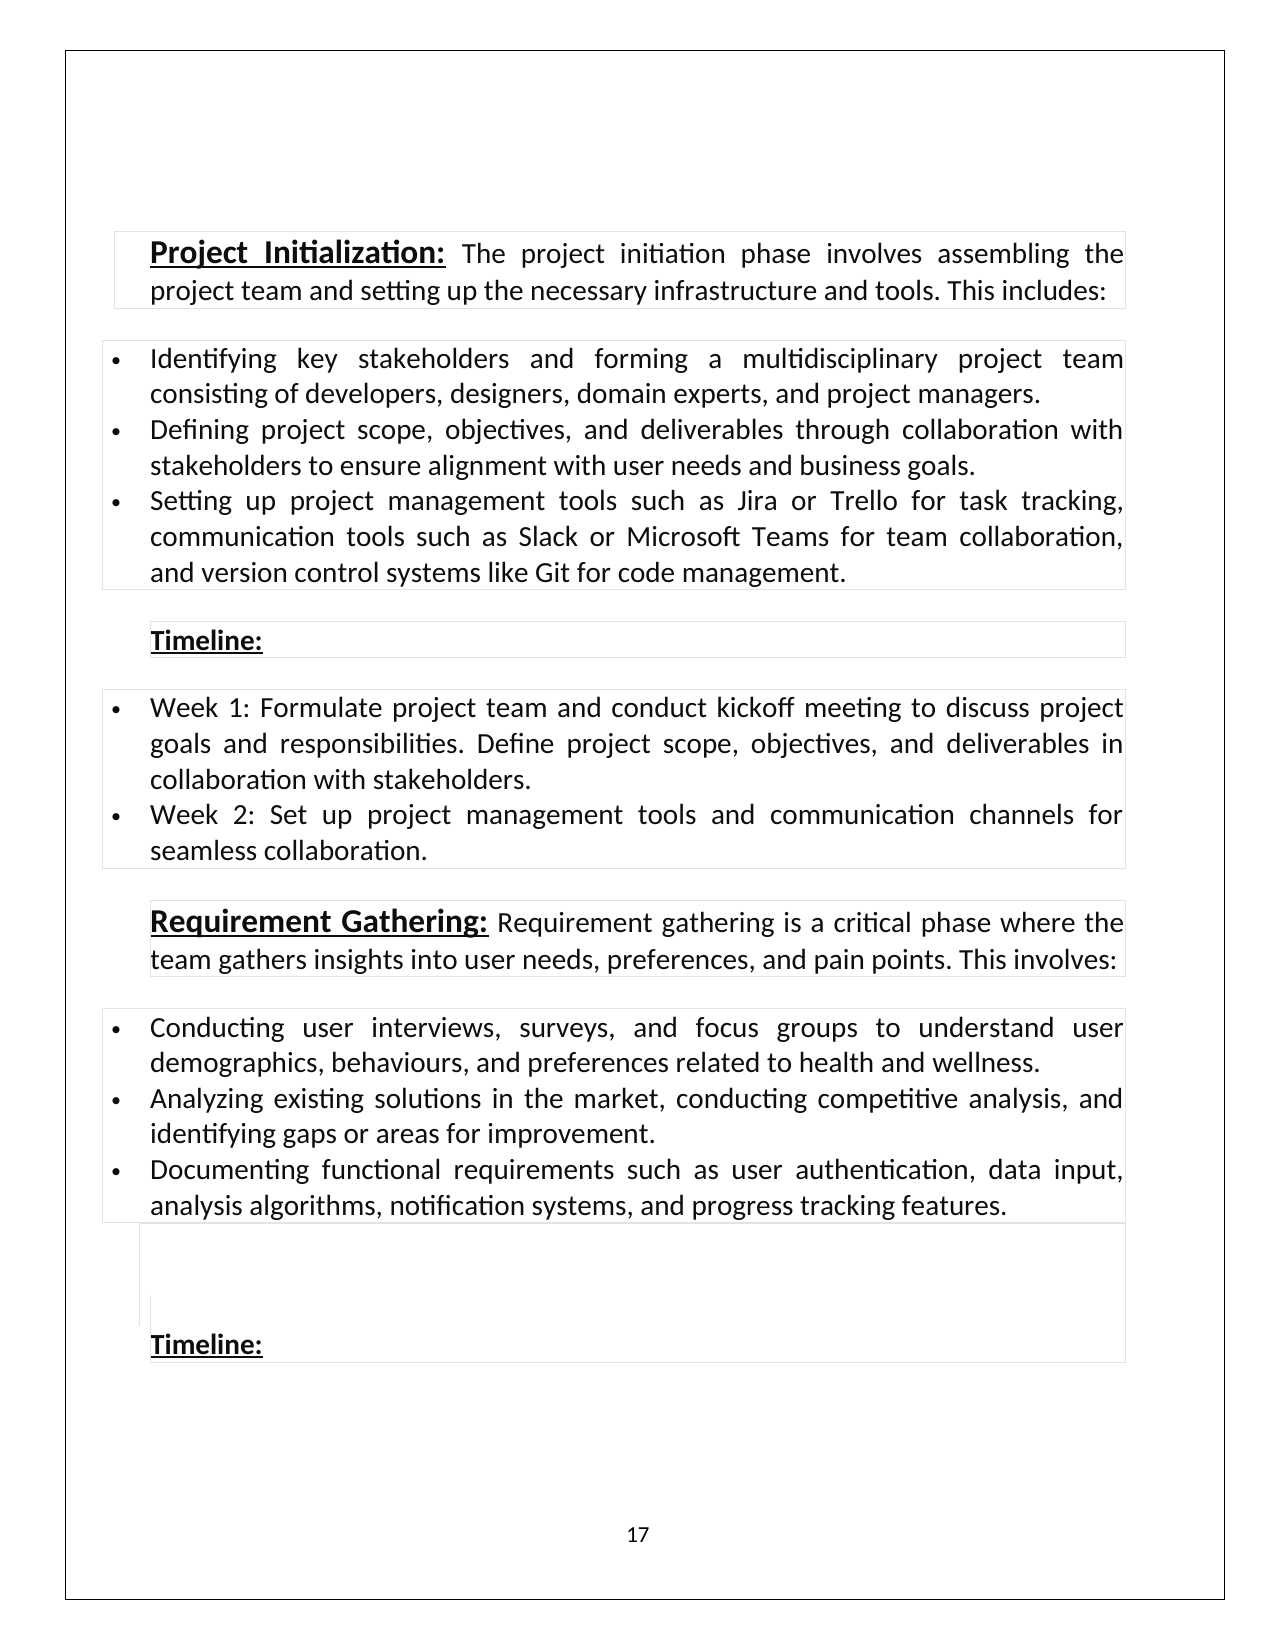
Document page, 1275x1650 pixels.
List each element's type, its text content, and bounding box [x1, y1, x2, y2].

list Defining project scope, objectives, and deliverables through collaboration with stakeholders to ensure alignment with user needs and business goals. [103, 411, 1125, 482]
list Week 1: Formulate project team and conduct kickoff meeting to discuss project goals and responsibilities. Define project scope, objectives, and deliverables in collaboration with stakeholders. [103, 690, 1125, 796]
text Timeline: [151, 622, 1125, 657]
list Setting up project management tools such as Jira or Trello for task tracking, communication tools such as Slack or Microsoft Teams for team collaboration, and version control systems like Git for code management. [103, 482, 1125, 589]
list Analyzing existing solutions in the market, conducting competitive analysis, and identifying gaps or areas for improvement. [103, 1079, 1125, 1151]
list Week 2: Set up project management tools and communication channels for seamless collaboration. [103, 796, 1125, 868]
text Project Initialization: The project initiation phase involves assembling the project team and setting up the necessary infrastructure and tools. This includes: [115, 232, 1125, 308]
text Timeline: [151, 1325, 1125, 1362]
text Requirement Gathering: Requirement gathering is a critical phase where the team gathers insights into user needs, preferences, and pain points. This involves: [151, 901, 1125, 976]
list Conducting user interviews, surveys, and focus groups to understand user demographics, behaviours, and preferences related to health and wellness. [103, 1009, 1125, 1079]
list Identifying key stakeholders and forming a multidisciplinary project team consisting of developers, designers, domain experts, and project managers. [103, 341, 1125, 411]
list Documenting functional requirements such as user authentication, data input, analysis algorithms, notification systems, and progress tracking features. [103, 1151, 1125, 1222]
